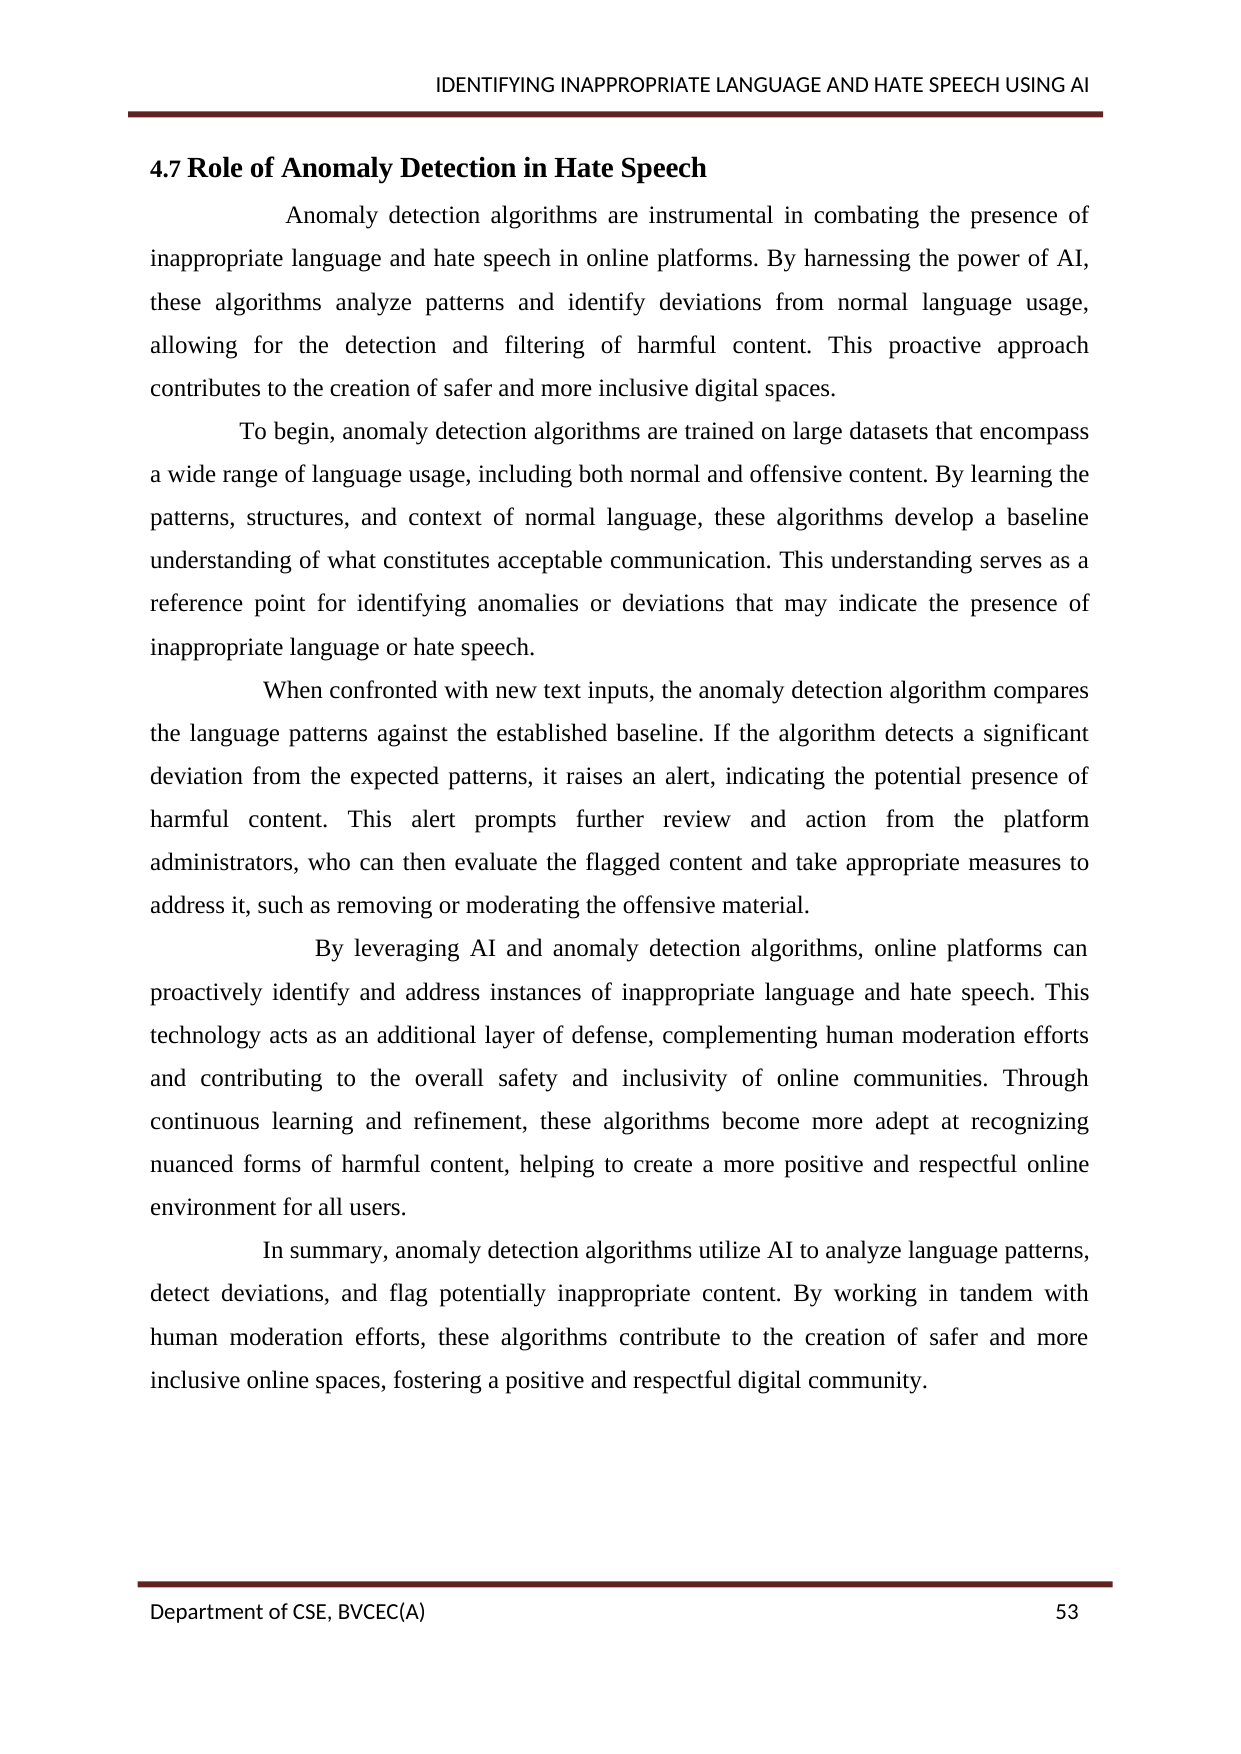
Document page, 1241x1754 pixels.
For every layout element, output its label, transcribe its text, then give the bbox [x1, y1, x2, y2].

text When confronted with new text inputs, the anomaly detection algorithm compares the language patterns against the established baseline. If the algorithm detects a significant deviation from the expected patterns, it raises an alert, indicating the potential presence of harmful content. This alert prompts further review and action from the platform administrators, who can then evaluate the flagged content and take appropriate measures to address it, such as removing or moderating the offensive material. [150, 675, 1090, 919]
text To begin, anomaly detection algorithms are trained on large datasets that encompass a wide range of language usage, including both normal and offensive content. By learning the patterns, structures, and context of normal language, these algorithms develop a baseline understanding of what constitutes acceptable communication. This understanding serves as a reference point for identifying anomalies or deviations that may indicate the presence of inappropriate language or hate speech. [150, 416, 1090, 660]
text Anomaly detection algorithms are instrumental in combating the presence of inappropriate language and hate speech in online platforms. By harnessing the power of AI, these algorithms analyze patterns and identify deviations from normal language usage, allowing for the detection and filtering of harmful content. This proactive approach contributes to the creation of safer and more inclusive digital spaces. [150, 200, 1090, 402]
text 4.7 Role of Anomaly Detection in Hate Speech [150, 150, 1092, 183]
text By leveraging AI and anomaly detection algorithms, online platforms can proactively identify and address instances of inappropriate language and hate speech. This technology acts as an additional layer of defense, complementing human moderation efforts and contributing to the overall safety and inclusivity of online communities. Through continuous learning and refinement, these algorithms become more adept at recognizing nuanced forms of harmful content, helping to create a more positive and respectful online environment for all users. [150, 933, 1090, 1221]
text In summary, anomaly detection algorithms utilize AI to analyze language patterns, detect deviations, and flag potentially inappropriate content. By working in tandem with human moderation efforts, these algorithms contribute to the creation of safer and more inclusive online spaces, fostering a positive and respectful digital community. [150, 1235, 1090, 1393]
